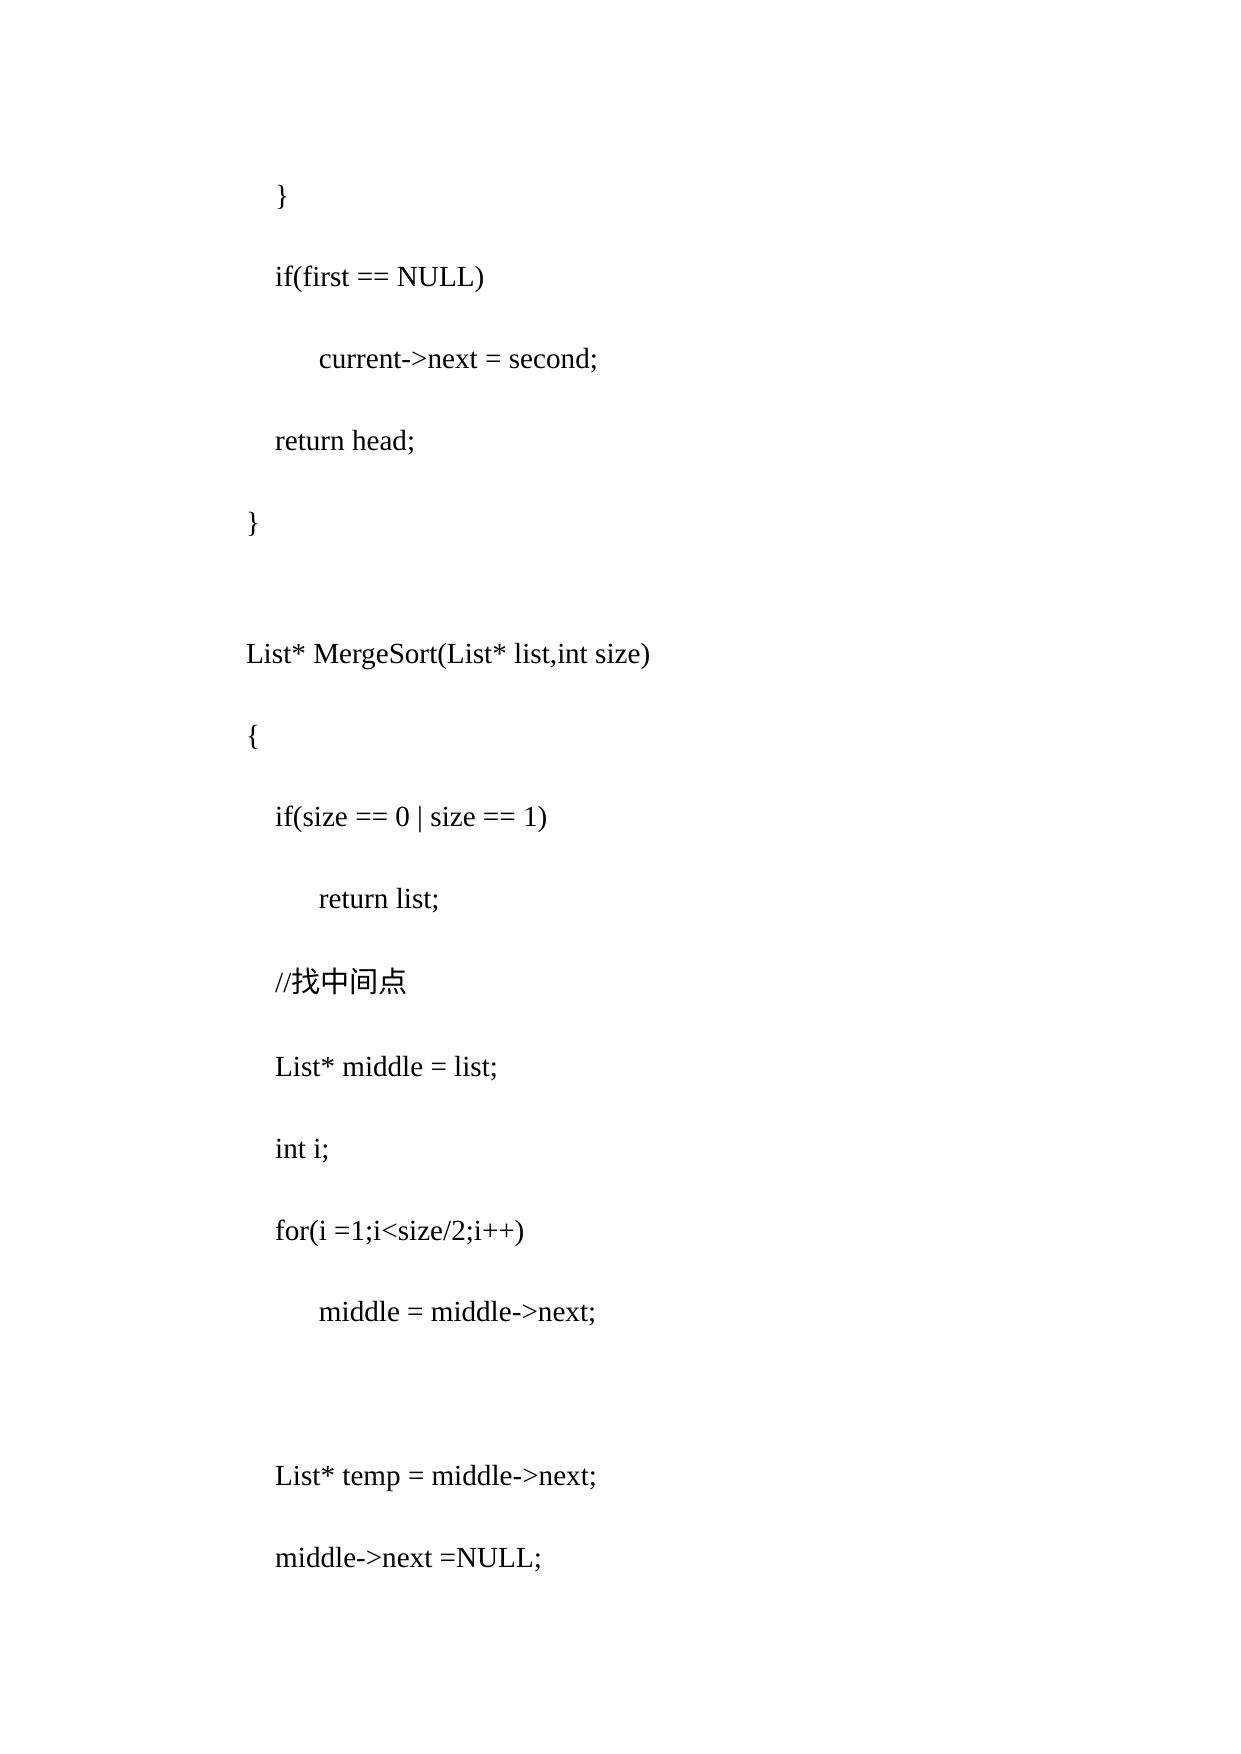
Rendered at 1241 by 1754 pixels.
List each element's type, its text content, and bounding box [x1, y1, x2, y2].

text middle->next =NULL; [246, 1524, 1053, 1589]
text } [246, 489, 1053, 554]
text for(i =1;i<size/2;i++) [246, 1197, 1053, 1262]
text return head; [246, 407, 1053, 472]
text if(size == 0 | size == 1) [246, 784, 1053, 849]
text int i; [246, 1115, 1053, 1180]
text List* MergeSort(List* list,int size) [246, 620, 1053, 685]
text current->next = second; [246, 326, 1053, 391]
text } [246, 162, 1053, 227]
text //找中间点 [246, 947, 1053, 1012]
text List* middle = list; [246, 1033, 1053, 1098]
text middle = middle->next; [246, 1279, 1053, 1344]
text { [246, 702, 1053, 767]
text List* temp = middle->next; [246, 1442, 1053, 1507]
text if(first == NULL) [246, 244, 1053, 309]
text return list; [246, 865, 1053, 930]
